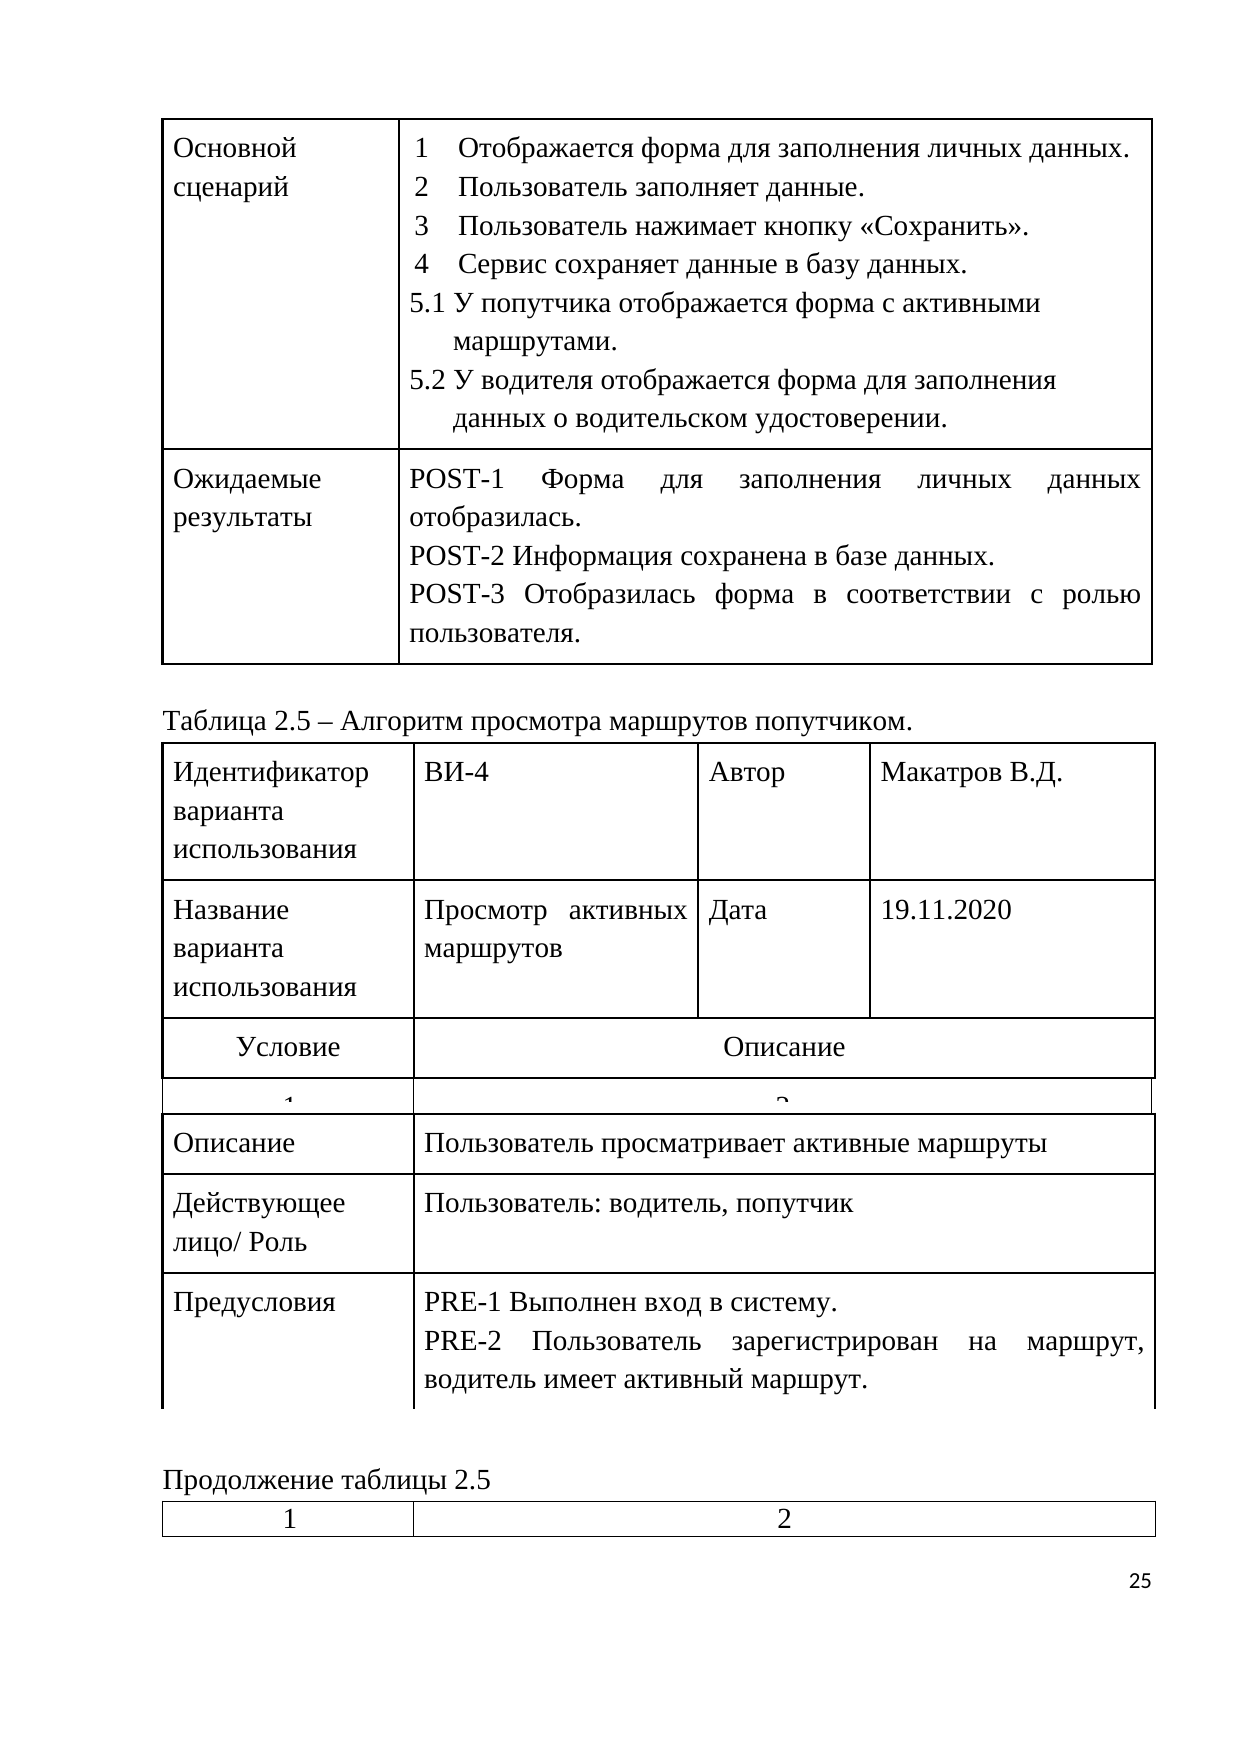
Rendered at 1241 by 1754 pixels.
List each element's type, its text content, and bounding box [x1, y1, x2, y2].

table_header 2 3 [414, 1502, 1155, 1536]
table_cell 2 3 [414, 1079, 1151, 1112]
table_cell Просмотр активных маршрутов [415, 881, 697, 1017]
table_cell Описание [164, 1115, 413, 1173]
table_cell 19.11.2020 [871, 881, 1154, 1017]
table_header Идентификатор варианта использования [164, 744, 413, 879]
table_cell Пользователь просматривает активные маршруты [415, 1115, 1154, 1173]
text Таблица 2.5 – Алгоритм просмотра маршрутов попутчиком. [162, 703, 1152, 737]
table_cell Действующее лицо/ Роль [164, 1175, 413, 1272]
table_header Макатров В.Д. [871, 744, 1154, 879]
table_cell Описание [415, 1019, 1154, 1077]
table_header ВИ-4 [415, 744, 697, 879]
table_cell 1 [163, 1079, 413, 1112]
table_cell Ожидаемые результаты [164, 450, 398, 663]
text Продолжение таблицы 2.5 [162, 1462, 1152, 1496]
table_cell Название варианта использования [164, 881, 413, 1017]
table_cell Отображается форма для заполнения личных данных. Пользователь заполняет данные. Пользователь нажимает кнопку «Сохранить». Сервис сохраняет данные в базу данных. У попутчика отображается форма с активными маршрутами. У водителя отображается форма для заполнения данных о водительском удостоверении. [400, 120, 1151, 448]
table_header 1 [163, 1502, 413, 1536]
table_cell Предусловия [164, 1274, 413, 1409]
table_cell Пользователь: водитель, попутчик [415, 1175, 1154, 1272]
table_cell POST-1 Форма для заполнения личных данных отобразилась. POST-2 Информация сохранена в базе данных. POST-3 Отобразилась форма в соответствии с ролью пользователя. [400, 450, 1151, 663]
table_cell Основной сценарий [164, 120, 398, 448]
table_cell Условие [164, 1019, 413, 1077]
table_cell Дата [699, 881, 869, 1017]
table_cell PRE-1 Выполнен вход в систему. PRE-2 Пользователь зарегистрирован на маршрут, водитель имеет активный маршрут. [415, 1274, 1154, 1409]
table_header Автор [699, 744, 869, 879]
